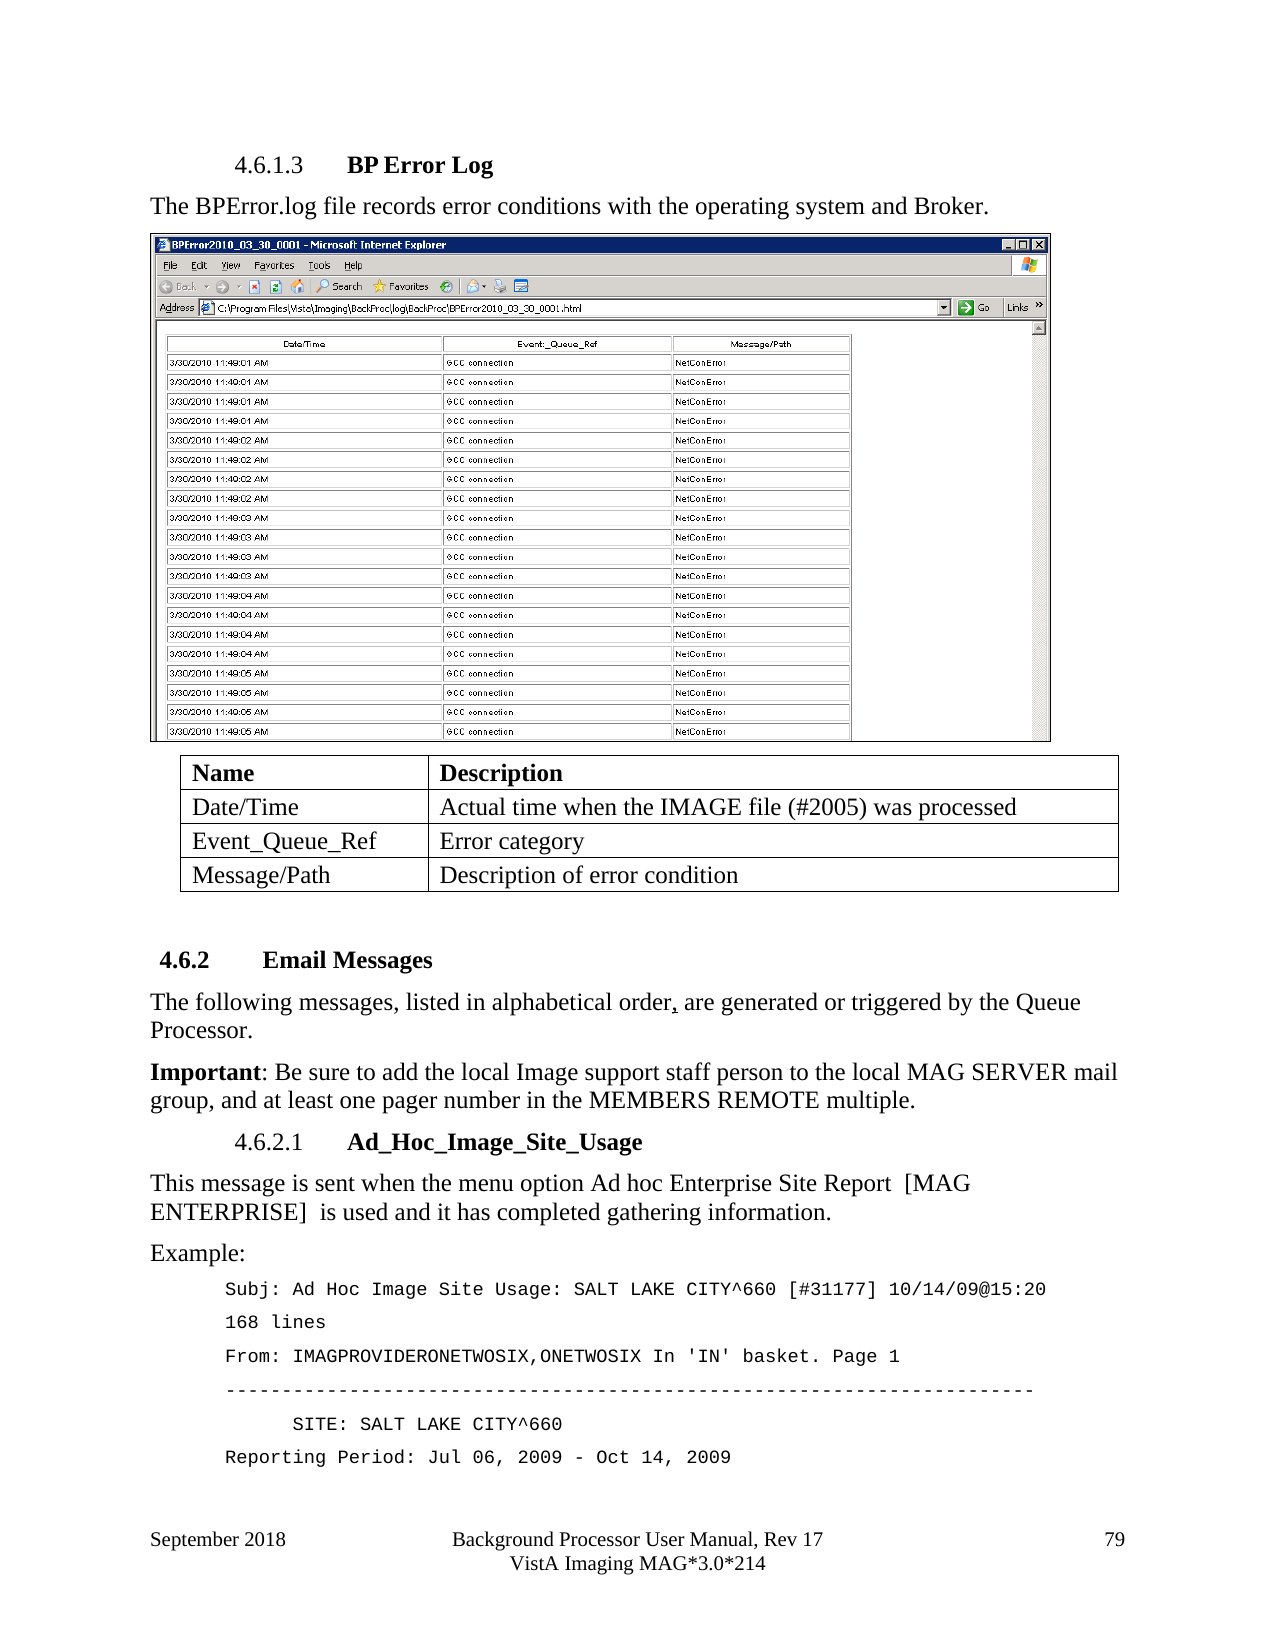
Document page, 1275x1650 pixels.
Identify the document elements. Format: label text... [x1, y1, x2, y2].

text Important: Be sure to add the local Image support staff person to the local MAG SERVER mail group, and at least one pager number in the MEMBERS REMOTE multiple. [150, 1057, 1125, 1114]
subtitle BP Error Log [234, 150, 1125, 179]
subtitle Email Messages [159, 946, 1125, 974]
text The following messages, listed in alphabetical order, are generated or triggered by the Queue Processor. [150, 987, 1125, 1044]
subtitle Ad_Hoc_Image_Site_Usage [234, 1127, 1125, 1156]
text The BPError.log file records error conditions with the operating system and Broker. [150, 191, 1125, 220]
text This message is sent when the menu option Ad hoc Enterprise Site Report [MAG ENTERPRISE] is used and it has completed gathering information. [150, 1168, 1125, 1226]
text ------------------------------------------------------------------------ [225, 1381, 1125, 1402]
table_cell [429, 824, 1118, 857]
text 168 lines [225, 1313, 1125, 1334]
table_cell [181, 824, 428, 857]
text From: IMAGPROVIDERONETWOSIX,ONETWOSIX In 'IN' basket. Page 1 [225, 1347, 1125, 1368]
text Subj: Ad Hoc Image Site Usage: SALT LAKE CITY^660 [#31177] 10/14/09@15:20 [225, 1279, 1125, 1301]
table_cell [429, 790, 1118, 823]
text SITE: SALT LAKE CITY^660 [225, 1414, 1125, 1436]
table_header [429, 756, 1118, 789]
text Example: [150, 1238, 1125, 1267]
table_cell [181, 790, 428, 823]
text Reporting Period: Jul 06, 2009 - Oct 14, 2009 [225, 1448, 1125, 1469]
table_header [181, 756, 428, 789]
picture [151, 234, 1050, 741]
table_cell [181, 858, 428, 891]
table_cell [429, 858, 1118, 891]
